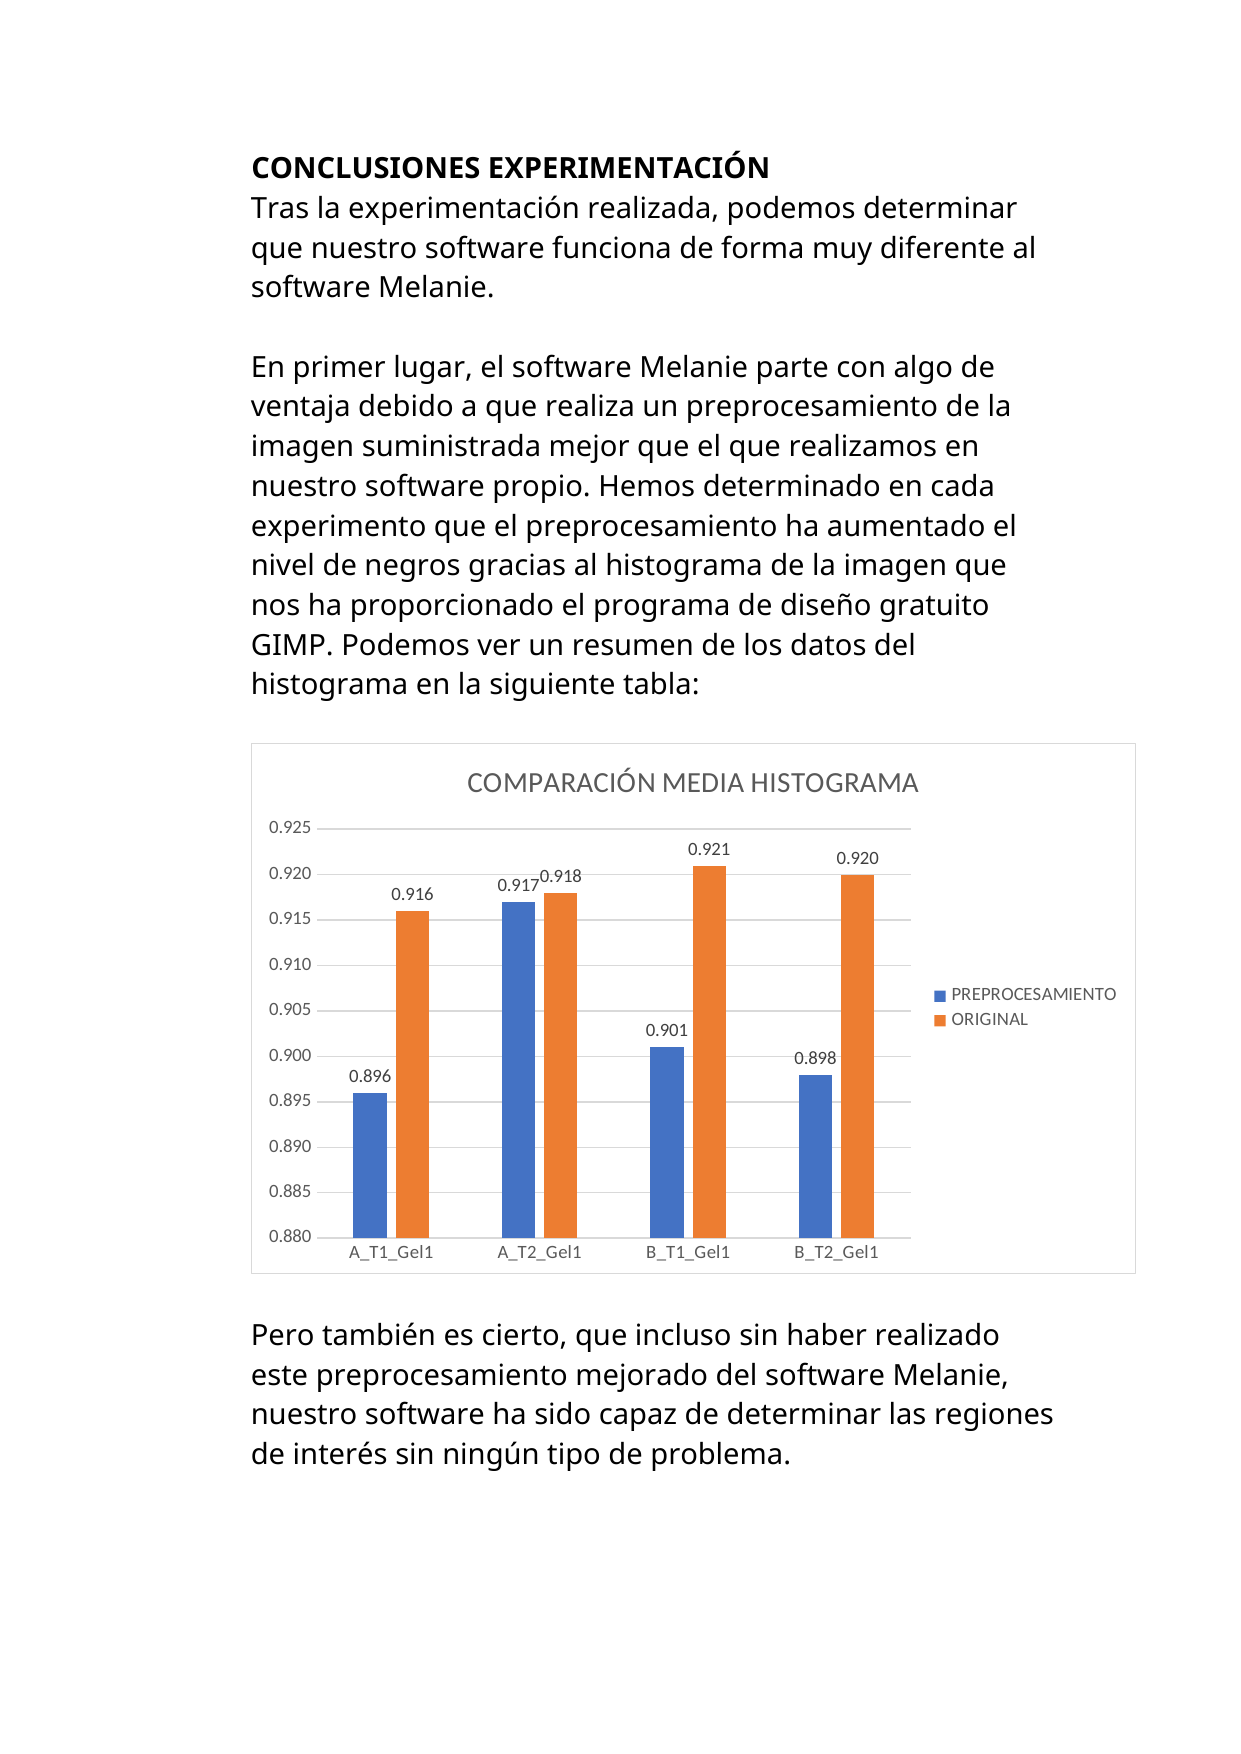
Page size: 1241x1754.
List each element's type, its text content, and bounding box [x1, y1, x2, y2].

text Pero también es cierto, que incluso sin haber realizado este preprocesamiento mejorado del software Melanie, nuestro software ha sido capaz de determinar las regiones de interés sin ningún tipo de problema. [251, 1314, 1063, 1473]
subtitle CONCLUSIONES EXPERIMENTACIÓN [177, 148, 1063, 187]
text Tras la experimentación realizada, podemos determinar que nuestro software funciona de forma muy diferente al software Melanie. [251, 187, 1063, 306]
text En primer lugar, el software Melanie parte con algo de ventaja debido a que realiza un preprocesamiento de la imagen suministrada mejor que el que realizamos en nuestro software propio. Hemos determinado en cada experimento que el preprocesamiento ha aumentado el nivel de negros gracias al histograma de la imagen que nos ha proporcionado el programa de diseño gratuito GIMP. Podemos ver un resumen de los datos del histograma en la siguiente tabla: [251, 346, 1063, 703]
